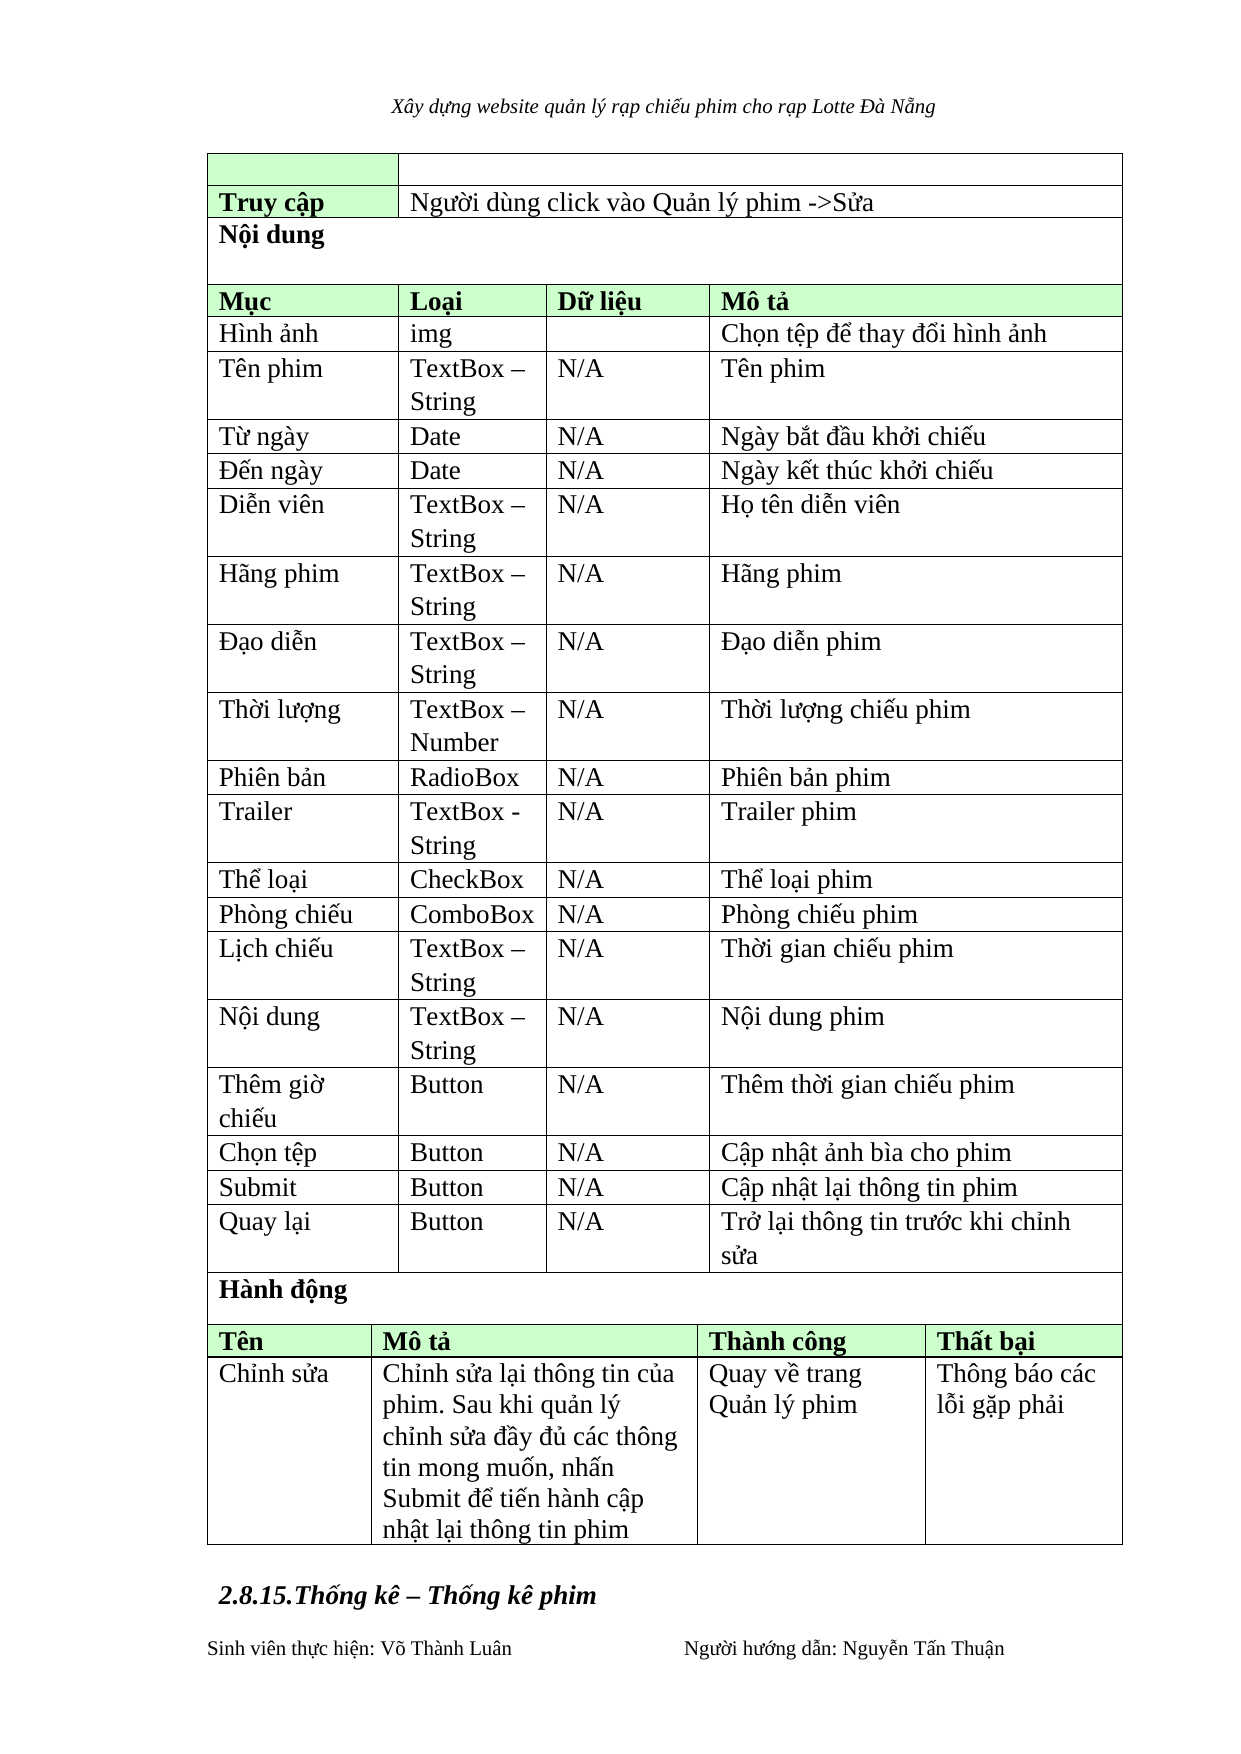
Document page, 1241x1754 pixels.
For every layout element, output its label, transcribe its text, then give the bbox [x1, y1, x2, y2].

table_cell Trailer [208, 795, 398, 862]
table_cell Mô tả [710, 285, 1122, 316]
table_cell Button [399, 1068, 546, 1135]
table_cell Cập nhật lại thông tin phim [710, 1171, 1122, 1204]
table_cell Đạo diễn phim [710, 625, 1122, 692]
table_cell N/A [547, 1205, 709, 1272]
table_cell Thời gian chiếu phim [710, 932, 1122, 999]
table_cell Hành động [208, 1273, 1122, 1324]
table_cell img [399, 317, 546, 351]
table_cell Thêm thời gian chiếu phim [710, 1068, 1122, 1135]
table_cell Người dùng click vào Quản lý phim ->Sửa [399, 186, 1122, 217]
table_cell Lịch chiếu [208, 932, 398, 999]
table_cell Tên [208, 1325, 371, 1356]
table_cell RadioBox [399, 761, 546, 794]
table_cell TextBox – Number [399, 693, 546, 760]
table_cell Thể loại phim [710, 863, 1122, 897]
table_cell TextBox – String [399, 625, 546, 692]
table_cell N/A [547, 489, 709, 556]
table_cell TextBox – String [399, 352, 546, 419]
table_cell N/A [547, 1136, 709, 1170]
table_cell Mô tả [208, 154, 398, 185]
table_cell Thêm giờ chiếu [208, 1068, 398, 1135]
table_cell Loại [399, 285, 546, 316]
table_cell Phòng chiếu [208, 898, 398, 931]
table_cell N/A [547, 863, 709, 897]
table_cell TextBox – String [399, 557, 546, 624]
table_cell Trở lại thông tin trước khi chỉnh sửa [710, 1205, 1122, 1272]
table_cell [547, 317, 709, 351]
table_cell Ngày bắt đầu khởi chiếu [710, 420, 1122, 453]
table_cell Tên phim [208, 352, 398, 419]
table_cell Phiên bản phim [710, 761, 1122, 794]
table_cell Submit [208, 1171, 398, 1204]
table_cell Hãng phim [208, 557, 398, 624]
table_cell N/A [547, 693, 709, 760]
table_cell N/A [547, 932, 709, 999]
table_cell Quay lại [208, 1205, 398, 1272]
table_cell Dữ liệu [547, 285, 709, 316]
table_cell CheckBox [399, 863, 546, 897]
table_cell Date [399, 420, 546, 453]
table_cell Truy cập [208, 186, 398, 217]
table_cell N/A [547, 557, 709, 624]
table_cell Phiên bản [208, 761, 398, 794]
table_cell N/A [547, 1000, 709, 1067]
table_cell TextBox – String [399, 1000, 546, 1067]
table_cell Từ ngày [208, 420, 398, 453]
table_cell Hãng phim [710, 557, 1122, 624]
table_cell N/A [547, 1171, 709, 1204]
table_cell Ngày kết thúc khởi chiếu [710, 454, 1122, 488]
table_cell Nội dung [208, 1000, 398, 1067]
table_cell Cập nhật ảnh bìa cho phim [710, 1136, 1122, 1170]
table_cell Thời lượng [208, 693, 398, 760]
table_cell Họ tên diễn viên [710, 489, 1122, 556]
table_cell TextBox – String [399, 489, 546, 556]
table_cell Thành công [698, 1325, 925, 1356]
table_cell N/A [547, 454, 709, 488]
table_cell TextBox - String [399, 795, 546, 862]
table_cell Nội dung [208, 218, 1122, 284]
table_cell Đến ngày [208, 454, 398, 488]
table_cell Hình ảnh [208, 317, 398, 351]
table_cell N/A [547, 761, 709, 794]
table_cell Đạo diễn [208, 625, 398, 692]
table_cell N/A [547, 898, 709, 931]
table_cell Chỉnh sửa lại thông tin của phim. Sau khi quản lý chỉnh sửa đầy đủ các thông tin mong muốn, nhấn Submit để tiến hành cập nhật lại thông tin phim [372, 1358, 697, 1544]
table_cell Thất bại [926, 1325, 1122, 1356]
table_cell Tên phim [710, 352, 1122, 419]
table_cell Button [399, 1136, 546, 1170]
table_cell Chọn tệp để thay đổi hình ảnh [710, 317, 1122, 351]
table_cell Chỉnh sửa [208, 1358, 371, 1544]
table_cell Trailer phim [710, 795, 1122, 862]
table_cell Date [399, 454, 546, 488]
table_cell N/A [547, 420, 709, 453]
table_cell Diễn viên [208, 489, 398, 556]
table_cell Thông báo các lỗi gặp phải [926, 1358, 1122, 1544]
table_cell Quay về trang Quản lý phim [698, 1358, 925, 1544]
table_cell Thể loại [208, 863, 398, 897]
table_cell N/A [547, 795, 709, 862]
table_cell Mục [208, 285, 398, 316]
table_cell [399, 154, 1122, 185]
table_cell Nội dung phim [710, 1000, 1122, 1067]
table_cell Chọn tệp [208, 1136, 398, 1170]
table_cell Button [399, 1205, 546, 1272]
table_cell Mô tả [372, 1325, 697, 1356]
table_cell TextBox – String [399, 932, 546, 999]
list Thống kê – Thống kê phim [219, 1579, 1122, 1611]
table_cell N/A [547, 625, 709, 692]
table_cell Phòng chiếu phim [710, 898, 1122, 931]
table_cell N/A [547, 352, 709, 419]
table_cell Thời lượng chiếu phim [710, 693, 1122, 760]
table_cell Button [399, 1171, 546, 1204]
table_cell N/A [547, 1068, 709, 1135]
table_cell ComboBox [399, 898, 546, 931]
